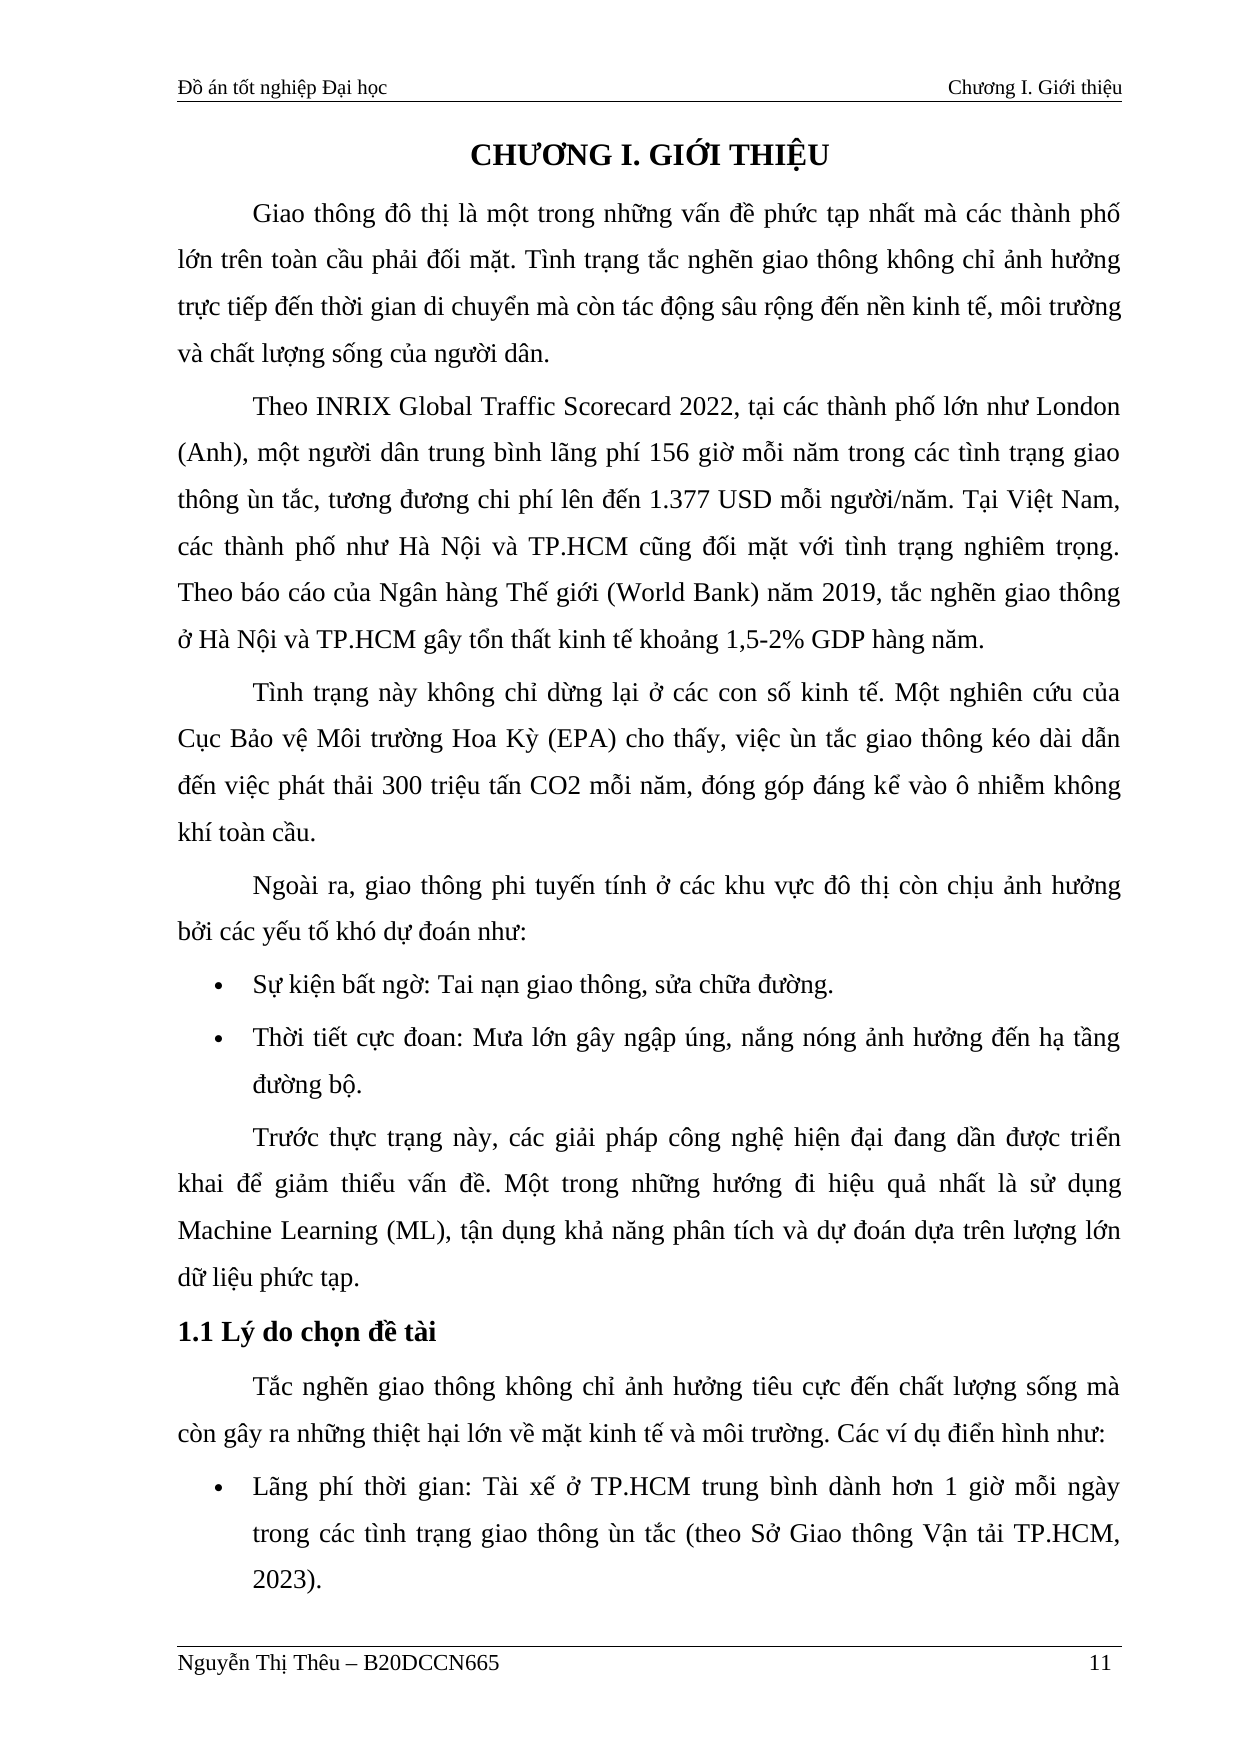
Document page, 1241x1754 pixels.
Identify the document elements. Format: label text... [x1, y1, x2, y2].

subtitle 1.1 Lý do chọn đề tài [177, 1314, 1122, 1347]
text Tắc nghẽn giao thông không chỉ ảnh hưởng tiêu cực đến chất lượng sống mà còn gây ra những thiệt hại lớn về mặt kinh tế và môi trường. Các ví dụ điển hình như: [177, 1370, 1122, 1448]
subtitle CHƯƠNG I. GIỚI THIỆU [177, 137, 1122, 173]
text Giao thông đô thị là một trong những vấn đề phức tạp nhất mà các thành phố lớn trên toàn cầu phải đối mặt. Tình trạng tắc nghẽn giao thông không chỉ ảnh hưởng trực tiếp đến thời gian di chuyển mà còn tác động sâu rộng đến nền kinh tế, môi trường và chất lượng sống của người dân. [177, 197, 1122, 368]
text Theo INRIX Global Traffic Scorecard 2022, tại các thành phố lớn như London (Anh), một người dân trung bình lãng phí 156 giờ mỗi năm trong các tình trạng giao thông ùn tắc, tương đương chi phí lên đến 1.377 USD mỗi người/năm. Tại Việt Nam, các thành phố như Hà Nội và TP.HCM cũng đối mặt với tình trạng nghiêm trọng. Theo báo cáo của Ngân hàng Thế giới (World Bank) năm 2019, tắc nghẽn giao thông ở Hà Nội và TP.HCM gây tổn thất kinh tế khoảng 1,5-2% GDP hàng năm. [177, 390, 1122, 654]
list Lãng phí thời gian: Tài xế ở TP.HCM trung bình dành hơn 1 giờ mỗi ngày trong các tình trạng giao thông ùn tắc (theo Sở Giao thông Vận tải TP.HCM, 2023). [215, 1470, 1122, 1594]
text Trước thực trạng này, các giải pháp công nghệ hiện đại đang dần được triển khai để giảm thiểu vấn đề. Một trong những hướng đi hiệu quả nhất là sử dụng Machine Learning (ML), tận dụng khả năng phân tích và dự đoán dựa trên lượng lớn dữ liệu phức tạp. [177, 1121, 1122, 1292]
list Thời tiết cực đoan: Mưa lớn gây ngập úng, nắng nóng ảnh hưởng đến hạ tầng đường bộ. [215, 1021, 1122, 1099]
text Tình trạng này không chỉ dừng lại ở các con số kinh tế. Một nghiên cứu của Cục Bảo vệ Môi trường Hoa Kỳ (EPA) cho thấy, việc ùn tắc giao thông kéo dài dẫn đến việc phát thải 300 triệu tấn CO2 mỗi năm, đóng góp đáng kể vào ô nhiễm không khí toàn cầu. [177, 676, 1122, 847]
text Ngoài ra, giao thông phi tuyến tính ở các khu vực đô thị còn chịu ảnh hưởng bởi các yếu tố khó dự đoán như: [177, 869, 1122, 947]
list Sự kiện bất ngờ: Tai nạn giao thông, sửa chữa đường. [215, 968, 1122, 999]
